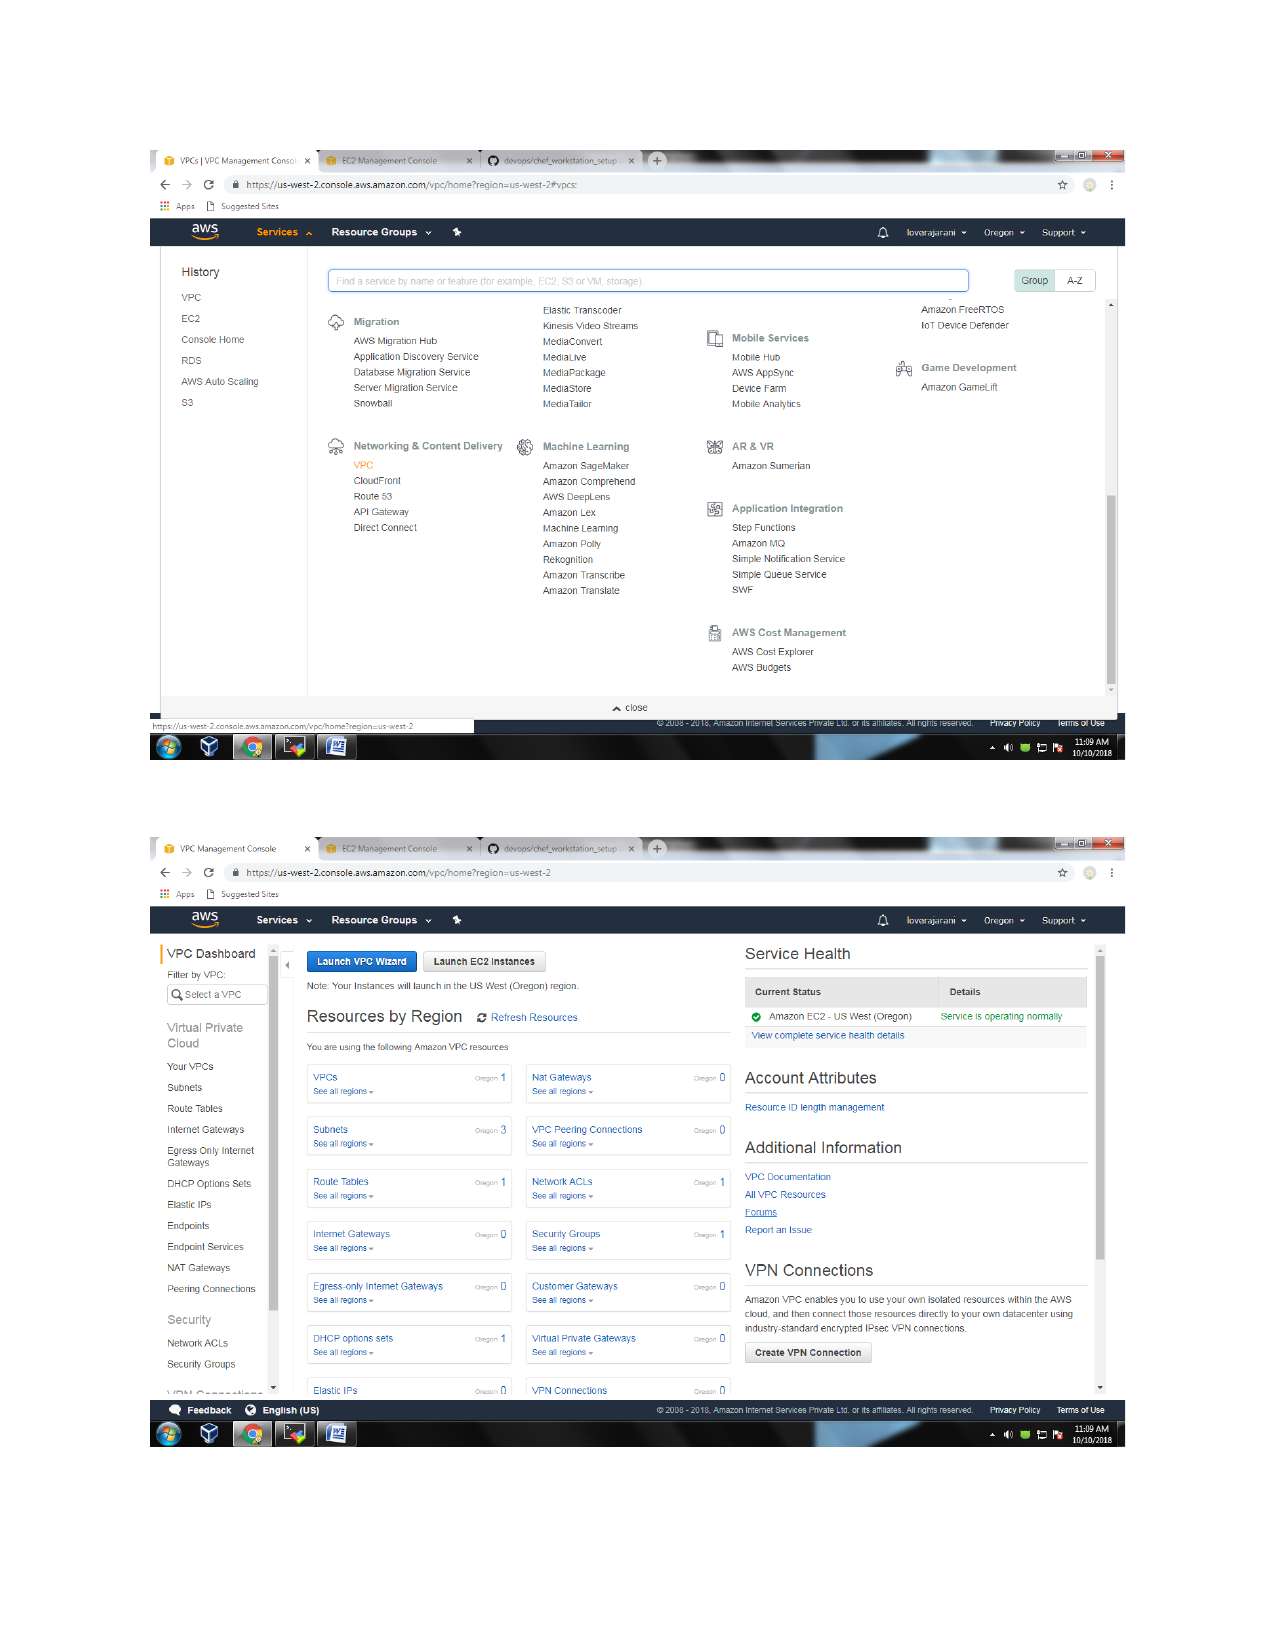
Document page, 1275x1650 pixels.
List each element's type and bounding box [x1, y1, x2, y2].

picture [150, 837, 1125, 1447]
picture [150, 150, 1125, 760]
